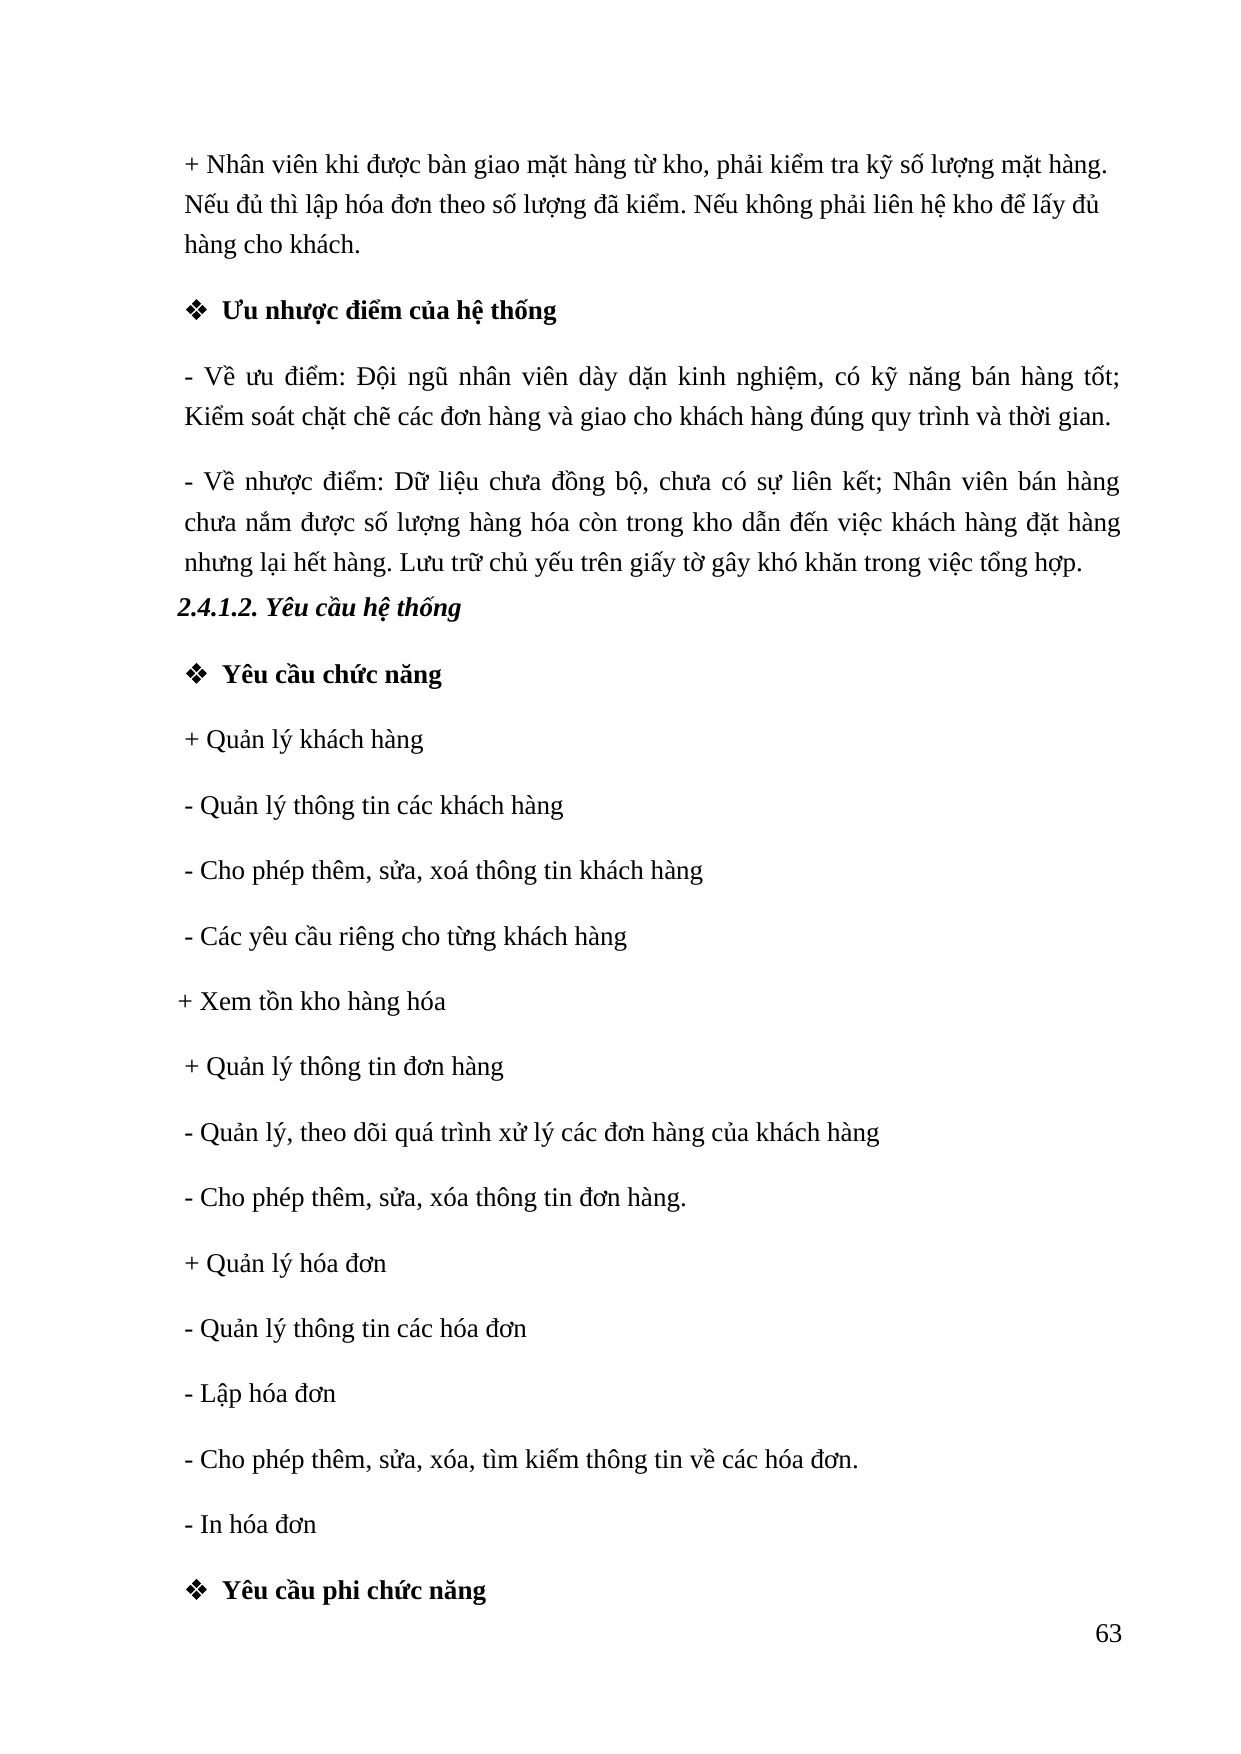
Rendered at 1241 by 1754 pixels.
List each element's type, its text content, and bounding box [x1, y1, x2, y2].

text + Nhân viên khi được bàn giao mặt hàng từ kho, phải kiểm tra kỹ số lượng mặt hàng. Nếu đủ thì lập hóa đơn theo số lượng đã kiểm. Nếu không phải liên hệ kho để lấy đủ hàng cho khách. [184, 148, 1122, 260]
subtitle 2.4.1.2. Yêu cầu hệ thống [177, 591, 1122, 622]
text - Về ưu điểm: Đội ngũ nhân viên dày dặn kinh nghiệm, có kỹ năng bán hàng tốt; Kiểm soát chặt chẽ các đơn hàng và giao cho khách hàng đúng quy trình và thời gian. [184, 359, 1122, 431]
text + Xem tồn kho hàng hóa [177, 985, 1122, 1016]
text - Cho phép thêm, sửa, xóa thông tin đơn hàng. [184, 1181, 1122, 1212]
text - Lập hóa đơn [184, 1378, 1122, 1409]
list Yêu cầu chức năng [184, 658, 1122, 689]
list Ưu nhược điểm của hệ thống [184, 294, 1122, 325]
text - Cho phép thêm, sửa, xóa, tìm kiếm thông tin về các hóa đơn. [184, 1443, 1122, 1474]
text - Cho phép thêm, sửa, xoá thông tin khách hàng [184, 854, 1122, 885]
text - Quản lý, theo dõi quá trình xử lý các đơn hàng của khách hàng [184, 1116, 1122, 1147]
text - Quản lý thông tin các khách hàng [184, 789, 1122, 820]
text - Các yêu cầu riêng cho từng khách hàng [184, 920, 1122, 951]
text - Quản lý thông tin các hóa đơn [184, 1312, 1122, 1343]
text - Về nhược điểm: Dữ liệu chưa đồng bộ, chưa có sự liên kết; Nhân viên bán hàng chưa nắm được số lượng hàng hóa còn trong kho dẫn đến việc khách hàng đặt hàng nhưng lại hết hàng. Lưu trữ chủ yếu trên giấy tờ gây khó khăn trong việc tổng hợp. [184, 465, 1122, 577]
list Yêu cầu phi chức năng [184, 1574, 1122, 1605]
text + Quản lý hóa đơn [184, 1247, 1122, 1278]
text + Quản lý thông tin đơn hàng [184, 1051, 1122, 1082]
text + Quản lý khách hàng [184, 723, 1122, 754]
text - In hóa đơn [184, 1508, 1122, 1539]
